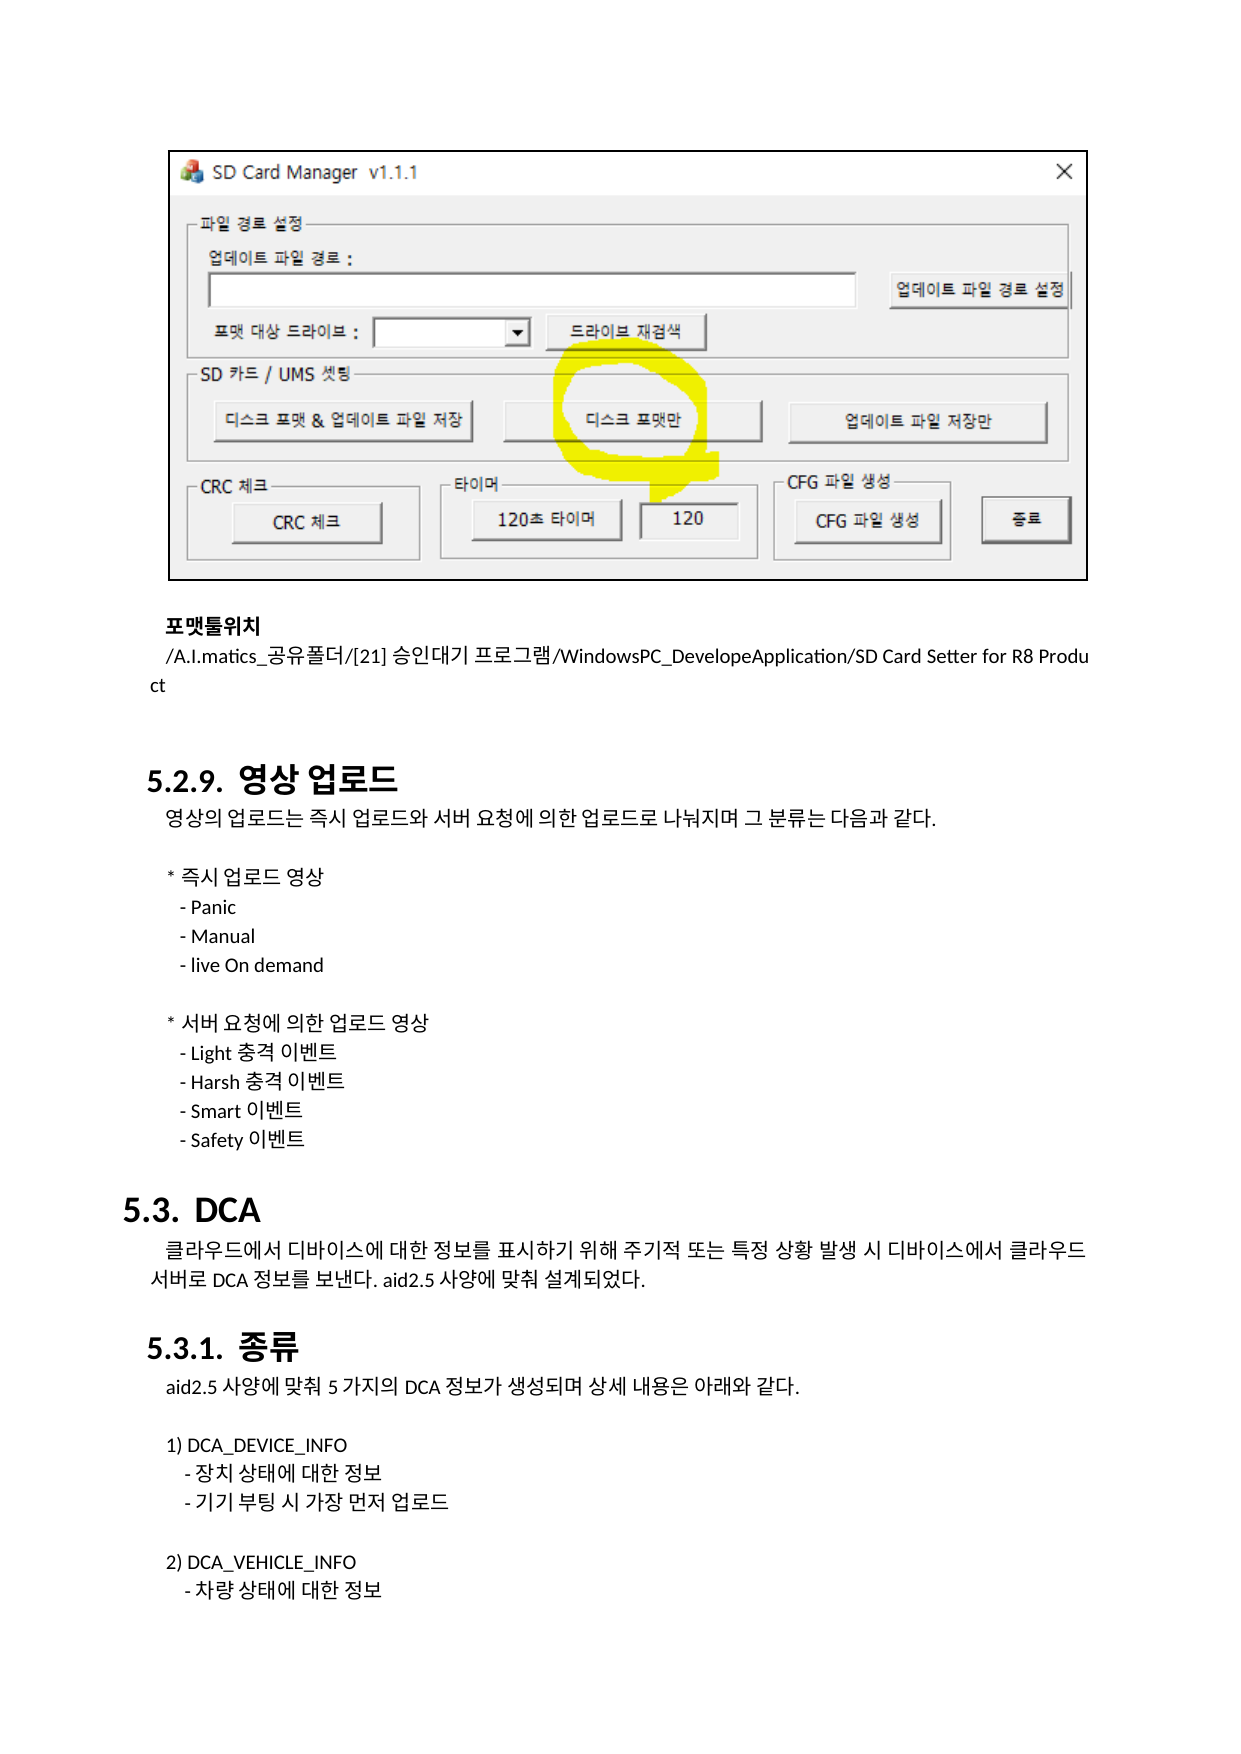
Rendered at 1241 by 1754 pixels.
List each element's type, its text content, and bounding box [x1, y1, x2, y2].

text aid2.5 사양에 맞춰 5가지의 DCA 정보가 생성되며 상세 내용은 아래와 같다. [150, 1374, 1090, 1399]
text - Safety 이벤트 [150, 1127, 1090, 1153]
subtitle DCA [180, 1186, 1090, 1232]
text 1) DCA_DEVICE_INFO [150, 1432, 1090, 1458]
text 포맷툴위치 [150, 614, 1090, 639]
text - 차량 상태에 대한 정보 [150, 1578, 1090, 1603]
text 2) DCA_VEHICLE_INFO [150, 1549, 1090, 1574]
text * 서버 요청에 의한 업로드 영상 [150, 1011, 1090, 1036]
text - Smart 이벤트 [150, 1098, 1090, 1124]
text - Harsh 충격 이벤트 [150, 1069, 1090, 1094]
text - Manual [150, 923, 1090, 949]
text /A.I.matics_공유폴더/[21] 승인대기 프로그램/WindowsPC_DevelopeApplication/SD Card Setter for R8 Product [150, 643, 1090, 698]
text - live On demand [150, 952, 1090, 978]
text - 장치 상태에 대한 정보 [150, 1461, 1090, 1487]
text 클라우드에서 디바이스에 대한 정보를 표시하기 위해 주기적 또는 특정 상황 발생 시 디바이스에서 클라우드 서버로 DCA 정보를 보낸다. aid2.5 사양에 맞춰 설계되었다. [150, 1238, 1090, 1293]
text * 즉시 업로드 영상 [150, 865, 1090, 890]
subtitle 영상 업로드 [224, 760, 1090, 801]
text 영상의 업로드는 즉시 업로드와 서버 요청에 의한 업로드로 나눠지며 그 분류는 다음과 같다. [150, 807, 1090, 832]
text - 기기 부팅 시 가장 먼저 업로드 [150, 1491, 1090, 1516]
picture [170, 152, 1086, 579]
text - Light 충격 이벤트 [150, 1040, 1090, 1065]
subtitle 종류 [224, 1327, 1090, 1368]
text - Panic [150, 894, 1090, 919]
